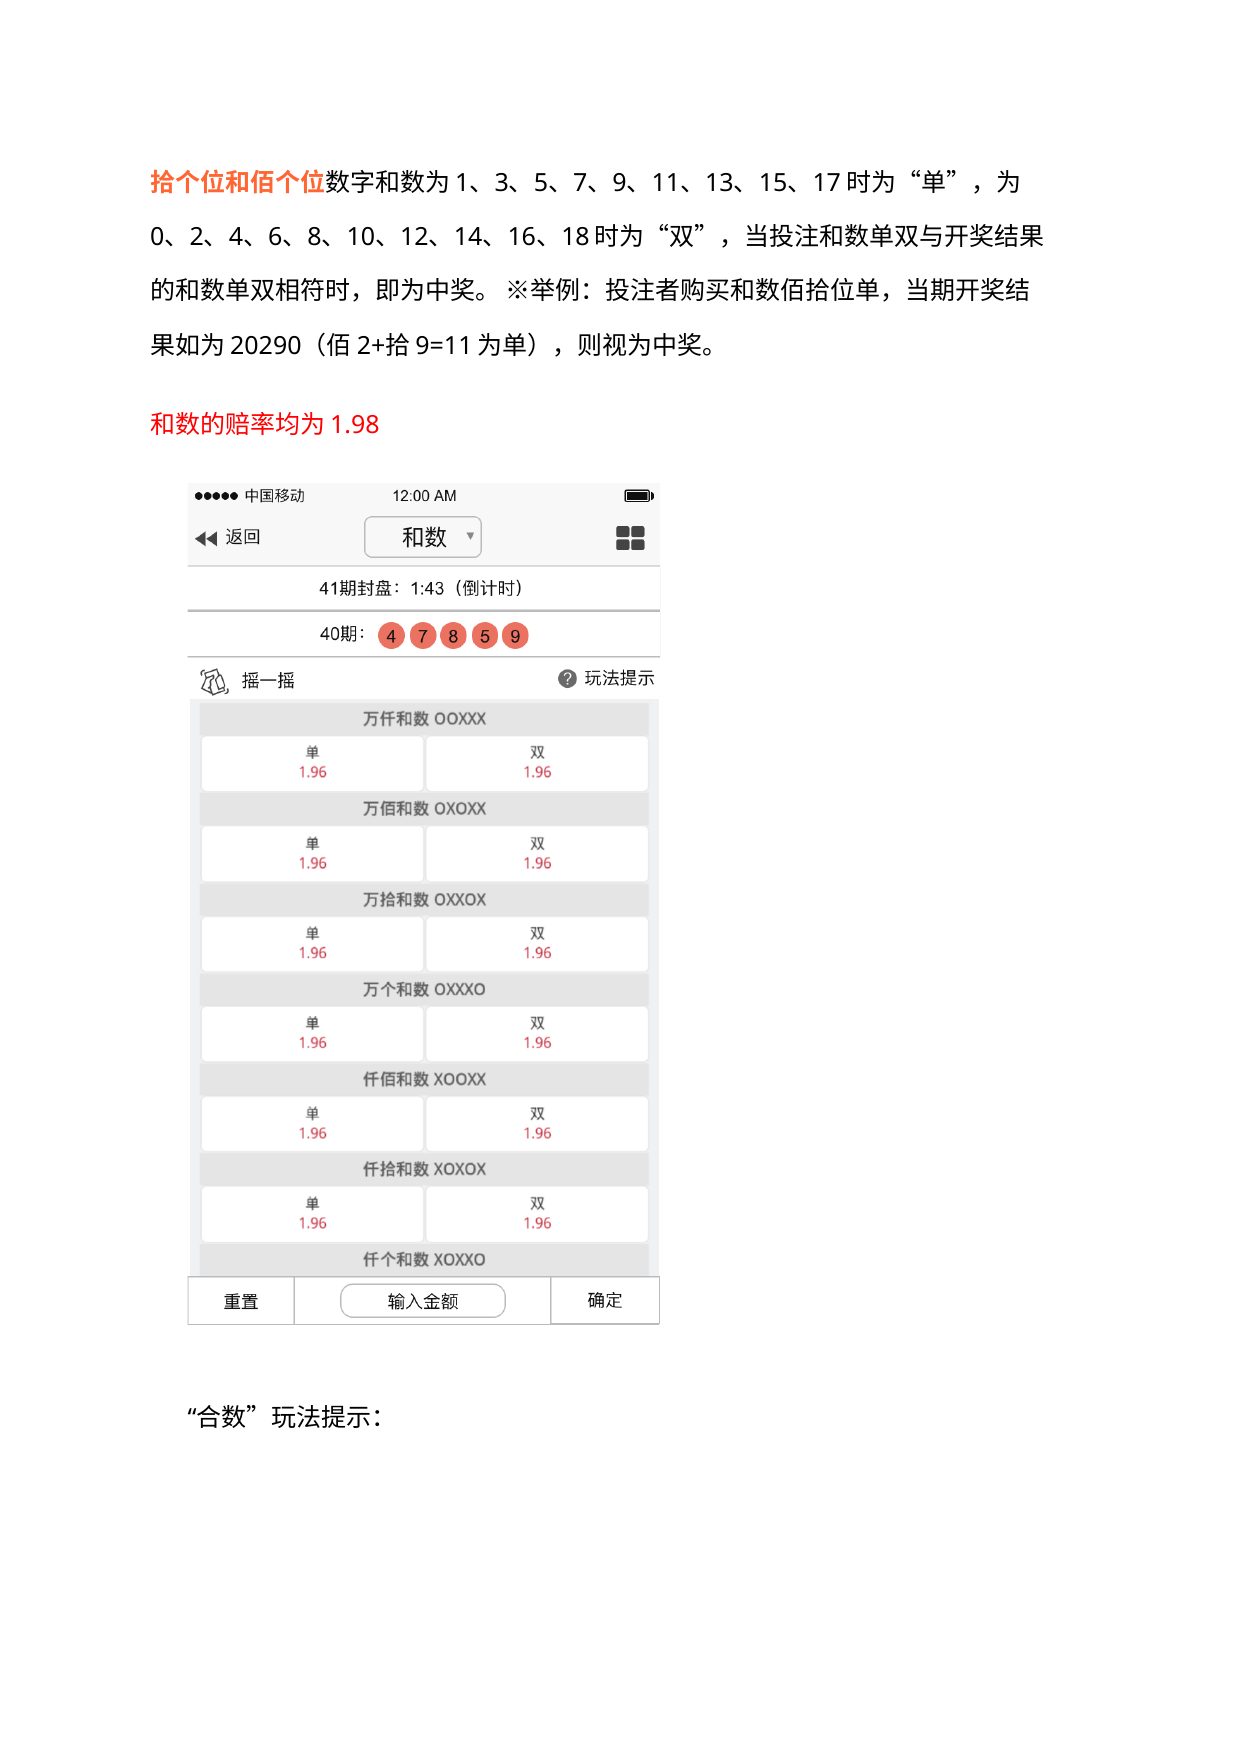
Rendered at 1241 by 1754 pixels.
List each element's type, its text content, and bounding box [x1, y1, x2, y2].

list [150, 162, 1053, 361]
text “合数”玩法提示： [187, 1398, 1053, 1434]
picture [187, 483, 661, 1325]
list 和数的赔率均为1.98 [150, 404, 1053, 441]
